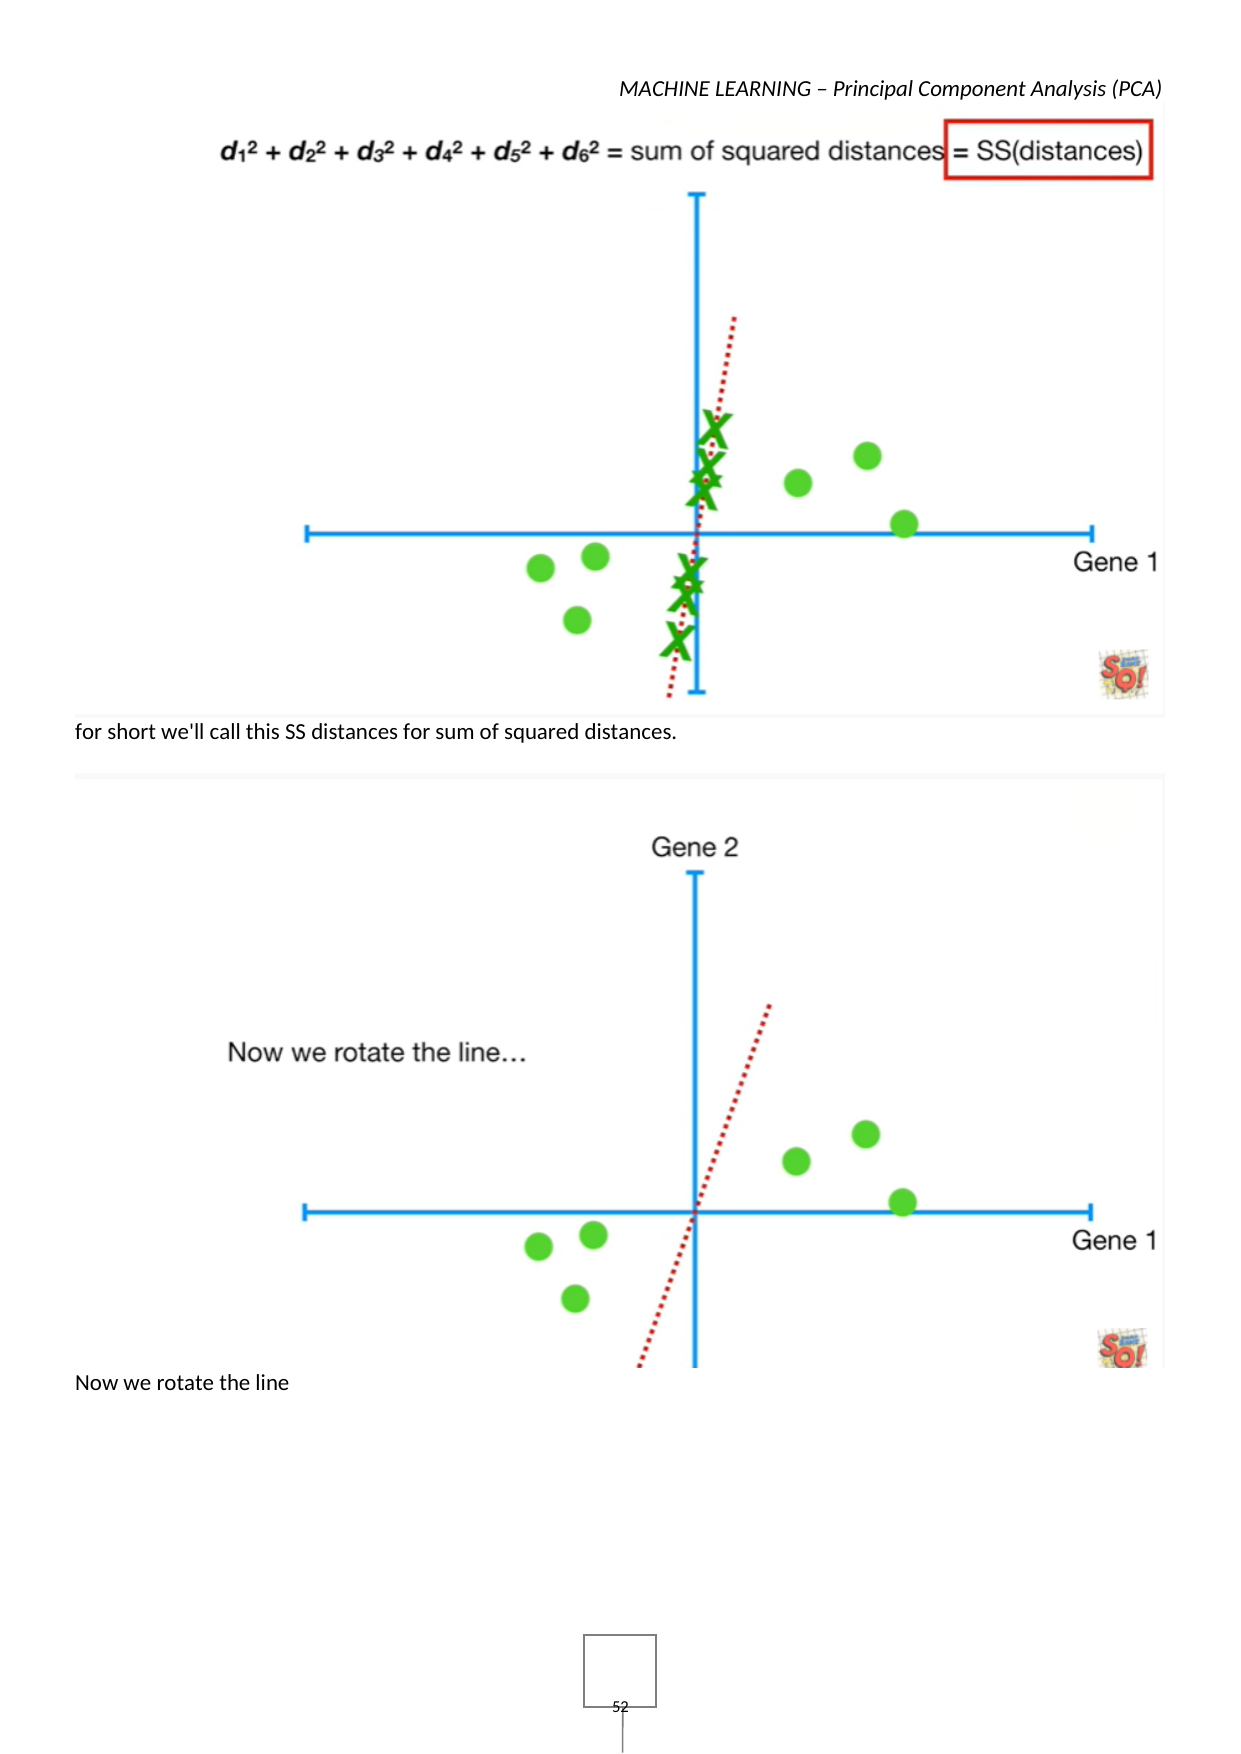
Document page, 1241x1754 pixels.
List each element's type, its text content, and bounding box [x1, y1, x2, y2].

text for short we'll call this SS distances for sum of squared distances. [75, 718, 1165, 746]
picture [75, 773, 1166, 1368]
text Now we rotate the line [75, 1368, 1165, 1396]
picture [75, 101, 1166, 718]
